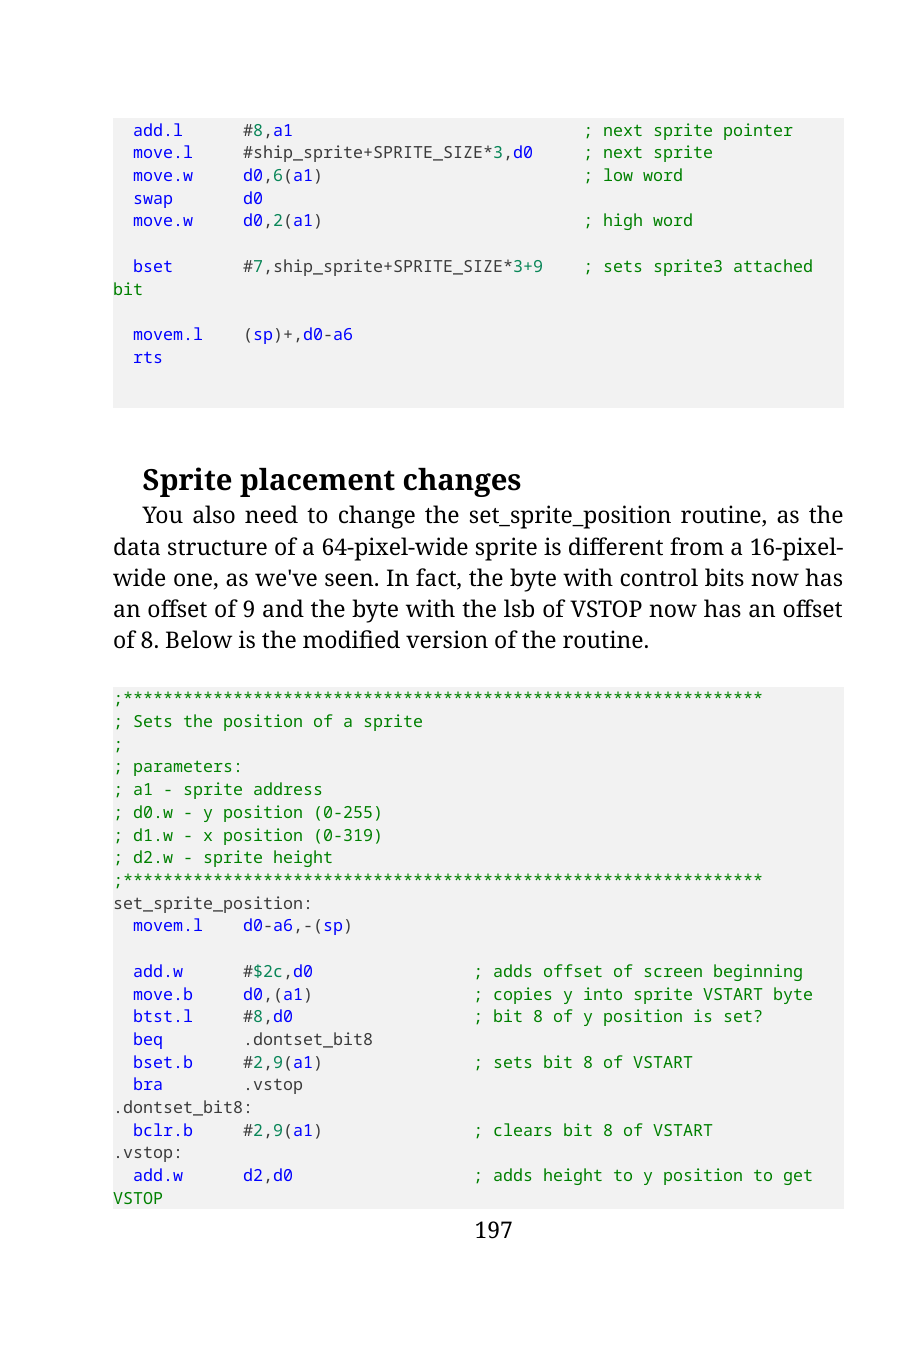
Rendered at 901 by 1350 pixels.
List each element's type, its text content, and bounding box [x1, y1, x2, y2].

text bset.b #2,9(a1) ; sets bit 8 of VSTART [113, 1050, 844, 1073]
text swap d0 [113, 186, 844, 209]
text move.b d0,(a1) ; copies y into sprite VSTART byte [113, 982, 844, 1005]
text bclr.b #2,9(a1) ; clears bit 8 of VSTART [113, 1118, 844, 1141]
text .vstop: [113, 1141, 844, 1164]
text ; parameters: [113, 755, 844, 778]
text bra .vstop [113, 1073, 844, 1096]
text btst.l #8,d0 ; bit 8 of y position is set? [113, 1005, 844, 1027]
text ;**************************************************************** [113, 868, 844, 891]
text add.w d2,d0 ; adds height to y position to get VSTOP [113, 1164, 844, 1209]
text add.l #8,a1 ; next sprite pointer [113, 118, 844, 141]
text movem.l (sp)+,d0-a6 [113, 322, 844, 345]
text movem.l d0-a6,-(sp) [113, 914, 844, 937]
text ; [113, 732, 844, 755]
text ;**************************************************************** [113, 687, 844, 709]
text rts [113, 345, 844, 368]
text ; d1.w - x position (0-319) [113, 823, 844, 846]
text move.w d0,2(a1) ; high word [113, 209, 844, 232]
text set_sprite_position: [113, 891, 844, 914]
text ; Sets the position of a sprite [113, 709, 844, 732]
text ; d0.w - y position (0-255) [113, 800, 844, 823]
text move.l #ship_sprite+SPRITE_SIZE*3,d0 ; next sprite [113, 141, 844, 163]
text ; d2.w - sprite height [113, 846, 844, 868]
text You also need to change the set_sprite_position routine, as the data structure of a 64-pixel-wide sprite is different from a 16-pixel-wide one, as we've seen. In fact, the byte with control bits now has an offset of 9 and the byte with the lsb of VSTOP now has an offset of 8. Below is the modified version of the routine. [113, 499, 844, 656]
text ; a1 - sprite address [113, 778, 844, 800]
text add.w #$2c,d0 ; adds offset of screen beginning [113, 959, 844, 982]
text .dontset_bit8: [113, 1096, 844, 1118]
text move.w d0,6(a1) ; low word [113, 163, 844, 186]
text bset #7,ship_sprite+SPRITE_SIZE*3+9 ; sets sprite3 attached bit [113, 254, 844, 300]
subtitle Sprite placement changes [113, 460, 844, 499]
text beq .dontset_bit8 [113, 1027, 844, 1050]
